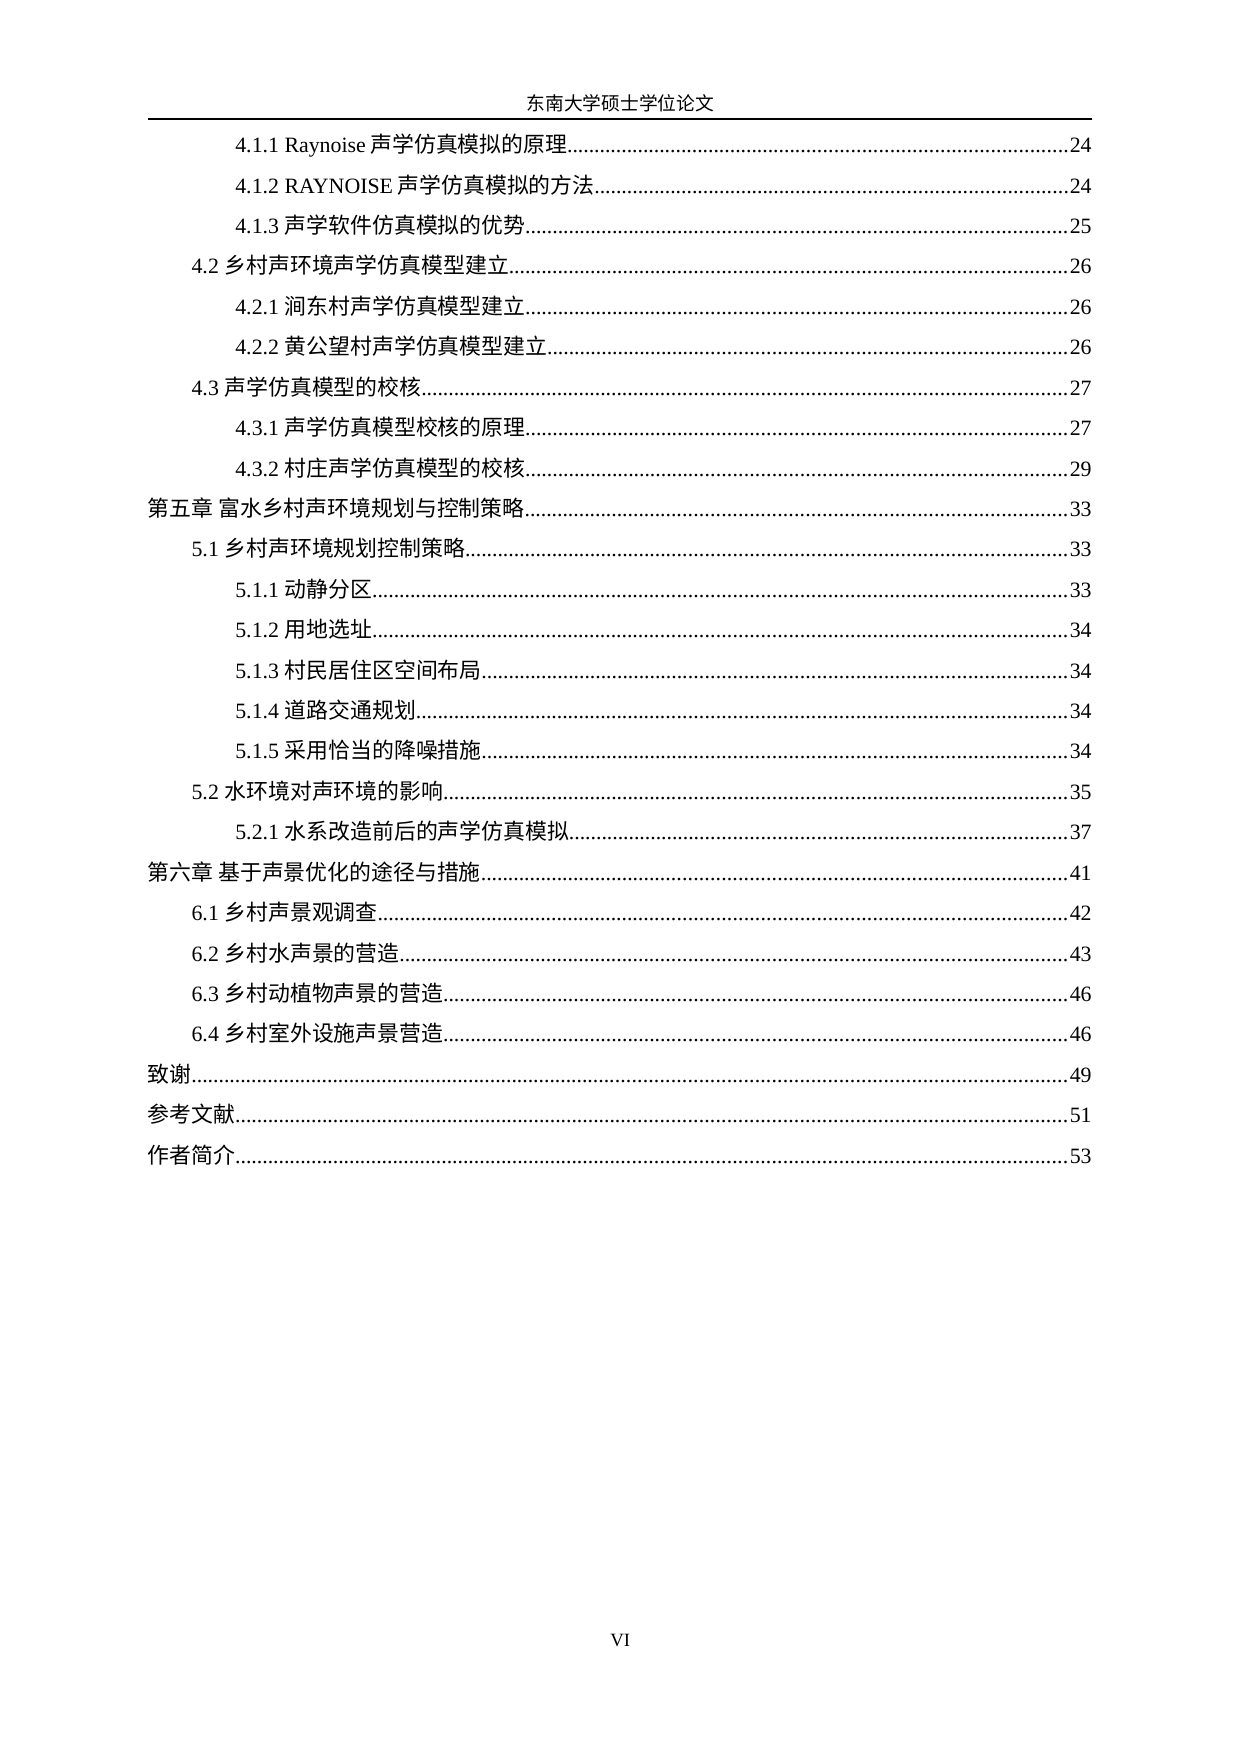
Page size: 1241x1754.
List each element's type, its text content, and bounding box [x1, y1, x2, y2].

text 6.4 乡村室外设施声景营造 46 [191, 1016, 1092, 1048]
text 5.1.4 道路交通规划 34 [235, 693, 1092, 725]
text 第五章 富水乡村声环境规划与控制策略 33 [148, 491, 1092, 523]
text 4.3.1 声学仿真模型校核的原理 27 [235, 410, 1092, 442]
text 5.1.5 采用恰当的降噪措施 34 [235, 733, 1092, 766]
text 4.3 声学仿真模型的校核 27 [191, 369, 1092, 402]
text 5.2.1 水系改造前后的声学仿真模拟 37 [235, 814, 1092, 846]
text 5.1.2 用地选址 34 [235, 612, 1092, 644]
text 6.1 乡村声景观调查 42 [191, 895, 1092, 927]
text 致谢 49 [148, 1056, 1092, 1089]
text 5.1 乡村声环境规划控制策略 33 [191, 531, 1092, 563]
text 4.2.2 黄公望村声学仿真模型建立 26 [235, 329, 1092, 361]
text 5.1.1 动静分区 33 [235, 571, 1092, 604]
text 4.2 乡村声环境声学仿真模型建立 26 [191, 248, 1092, 281]
text 参考文献 51 [148, 1097, 1092, 1129]
text 4.3.2 村庄声学仿真模型的校核 29 [235, 450, 1092, 483]
text 第六章 基于声景优化的途径与措施 41 [148, 854, 1092, 887]
text 6.2 乡村水声景的营造 43 [191, 935, 1092, 968]
text 5.2 水环境对声环境的影响 35 [191, 773, 1092, 806]
text 6.3 乡村动植物声景的营造 46 [191, 976, 1092, 1008]
text 4.1.3 声学软件仿真模拟的优势 25 [235, 208, 1092, 240]
text 作者简介 53 [148, 1137, 1092, 1170]
text 4.1.2 RAYNOISE声学仿真模拟的方法 24 [235, 167, 1092, 200]
text 4.2.1 涧东村声学仿真模型建立 26 [235, 288, 1092, 321]
text 4.1.1 Raynoise声学仿真模拟的原理 24 [235, 127, 1092, 159]
text 5.1.3 村民居住区空间布局 34 [235, 652, 1092, 685]
